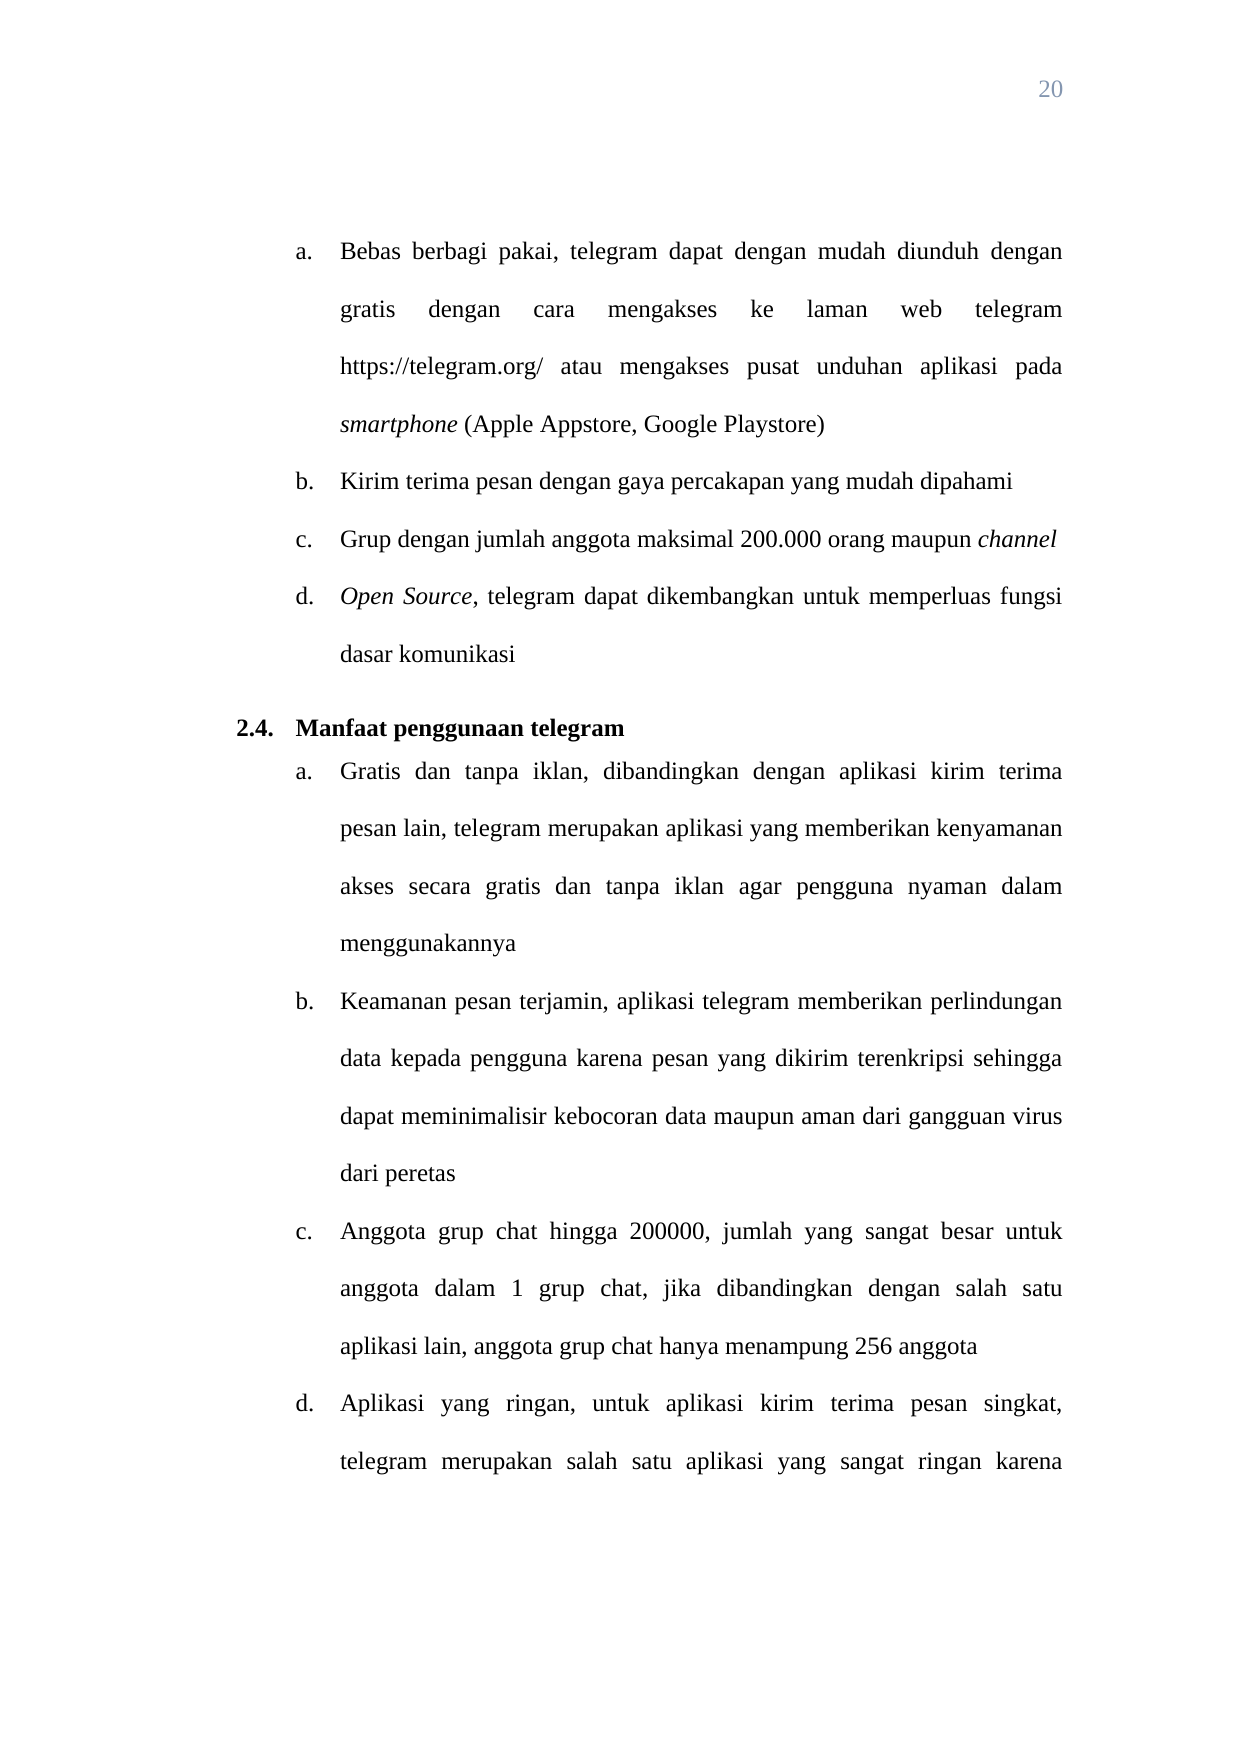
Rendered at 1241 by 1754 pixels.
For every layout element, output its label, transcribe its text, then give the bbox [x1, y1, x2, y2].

list Keamanan pesan terjamin, aplikasi telegram memberikan perlindungan data kepada pengguna karena pesan yang dikirim terenkripsi sehingga dapat meminimalisir kebocoran data maupun aman dari gangguan virus dari peretas [295, 986, 1063, 1187]
list Kirim terima pesan dengan gaya percakapan yang mudah dipahami [295, 466, 1063, 495]
subtitle Manfaat penggunaan telegram [236, 713, 1062, 742]
list Grup dengan jumlah anggota maksimal 200.000 orang maupun channel [295, 524, 1063, 552]
list Open Source, telegram dapat dikembangkan untuk memperluas fungsi dasar komunikasi [295, 581, 1063, 667]
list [295, 1388, 1063, 1474]
list Gratis dan tanpa iklan, dibandingkan dengan aplikasi kirim terima pesan lain, telegram merupakan aplikasi yang memberikan kenyamanan akses secara gratis dan tanpa iklan agar pengguna nyaman dalam menggunakannya [295, 756, 1063, 957]
list Anggota grup chat hingga 200000, jumlah yang sangat besar untuk anggota dalam 1 grup chat, jika dibandingkan dengan salah satu aplikasi lain, anggota grup chat hanya menampung 256 anggota [295, 1216, 1063, 1359]
list Bebas berbagi pakai, telegram dapat dengan mudah diunduh dengan gratis dengan cara mengakses ke laman web telegram https://telegram.org/ atau mengakses pusat unduhan aplikasi pada smartphone (Apple Appstore, Google Playstore) [295, 236, 1063, 437]
